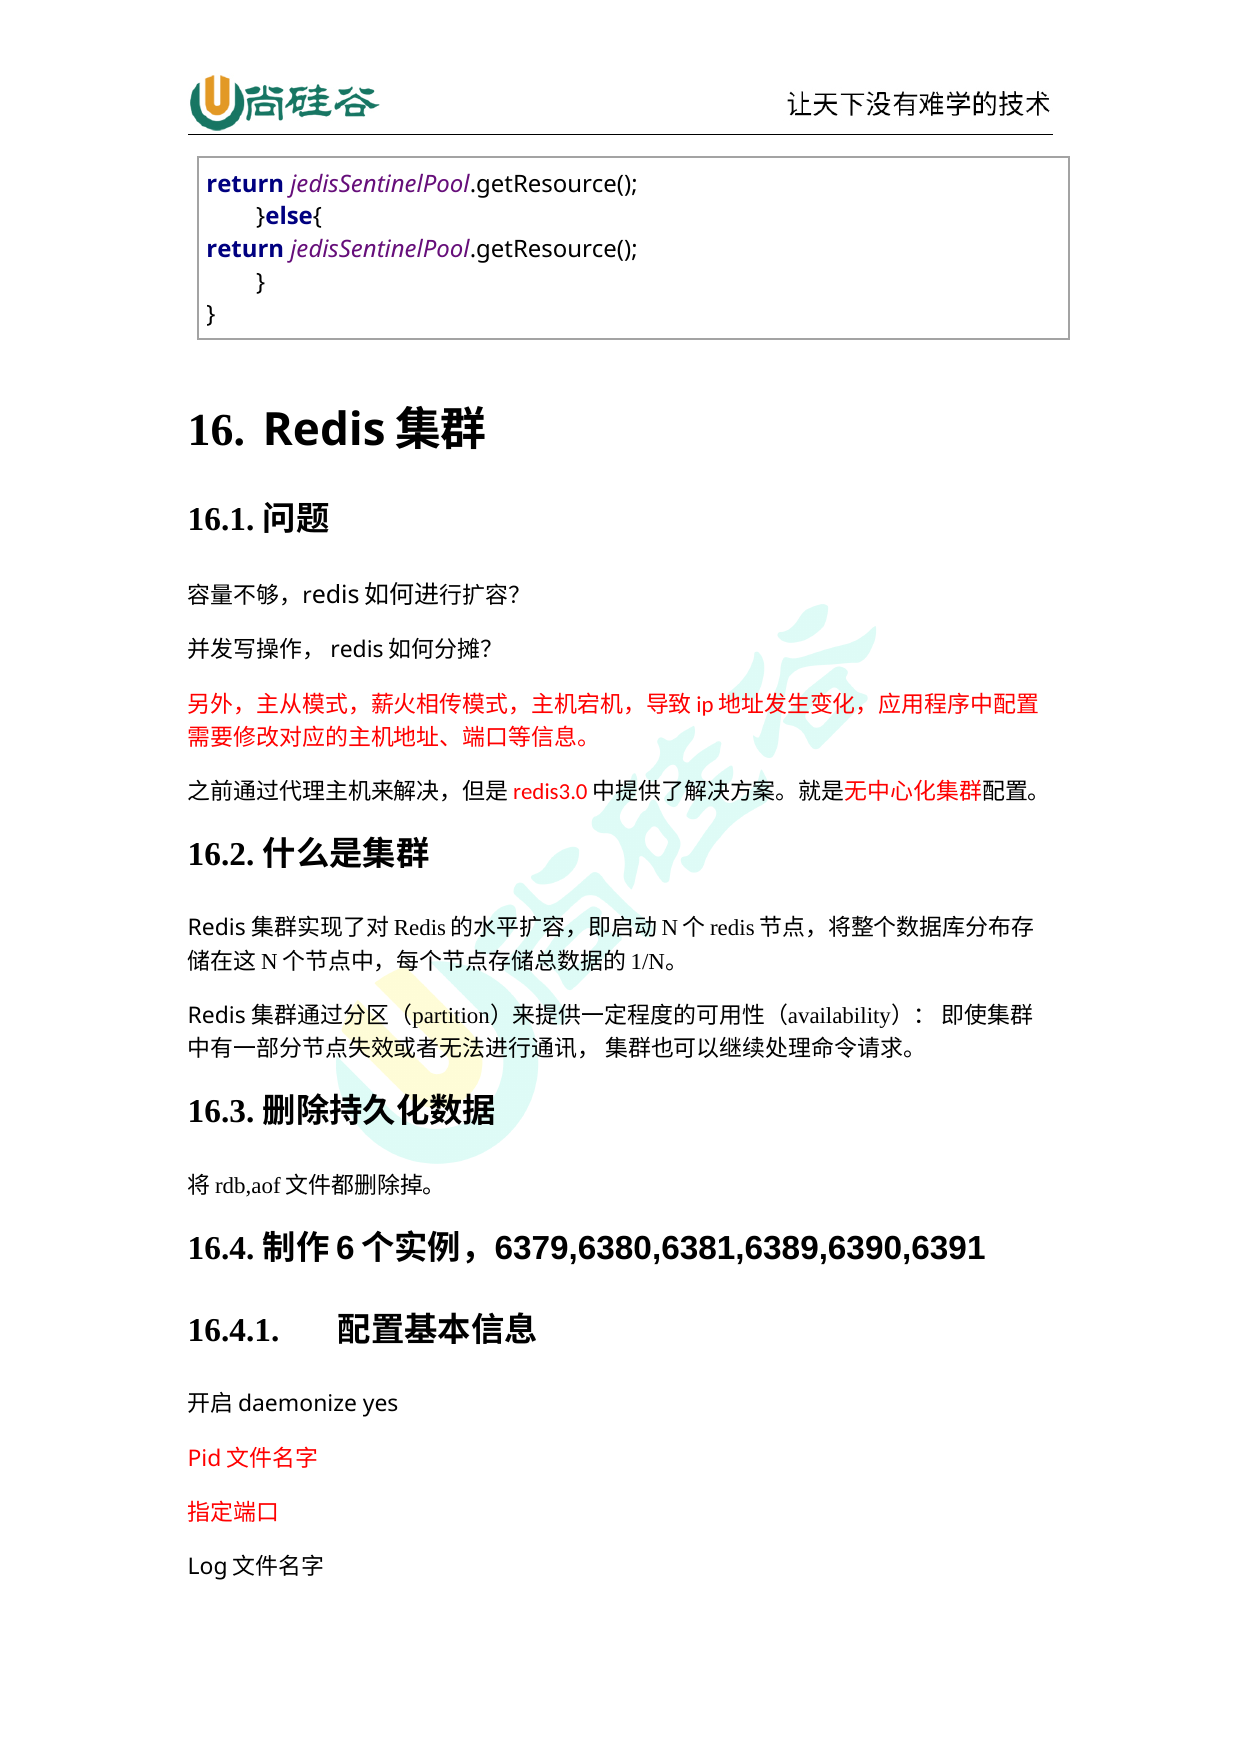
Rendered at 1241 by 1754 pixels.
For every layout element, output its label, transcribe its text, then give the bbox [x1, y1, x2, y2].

picture [187, 73, 1053, 132]
text 开启daemonize yes [187, 1385, 1053, 1419]
text Redis 集群实现了对Redis的水平扩容，即启动N个redis节点，将整个数据库分布存储在这N个节点中，每个节点存储总数据的1/N。 [187, 909, 1053, 976]
list 配置基本信息 [187, 1303, 1053, 1351]
list 制作6个实例，6379,6380,6381,6389,6390,6391 [187, 1221, 1053, 1269]
text 之前通过代理主机来解决，但是redis3.0中提供了解决方案。就是无中心化集群配置。 [187, 773, 1053, 806]
list 删除持久化数据 [187, 1084, 1053, 1132]
text 指定端口 [187, 1494, 1053, 1527]
list 问题 [187, 492, 1053, 540]
text 另外，主从模式，薪火相传模式，主机宕机，导致ip地址发生变化，应用程序中配置需要修改对应的主机地址、端口等信息。 [187, 686, 1053, 752]
text Pid文件名字 [187, 1439, 1053, 1473]
list 什么是集群 [187, 827, 1053, 875]
text Log文件名字 [187, 1548, 1053, 1581]
list Redis集群 [187, 392, 1053, 459]
text 将rdb,aof文件都删除掉。 [187, 1166, 1053, 1200]
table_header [199, 158, 1068, 338]
text Redis 集群通过分区（partition）来提供一定程度的可用性（availability）： 即使集群中有一部分节点失效或者无法进行通讯， 集群也可以继续处理命令请求。 [187, 997, 1053, 1063]
text 并发写操作， redis如何分摊？ [187, 631, 1053, 665]
text 容量不够，redis如何进行扩容？ [187, 574, 1053, 611]
